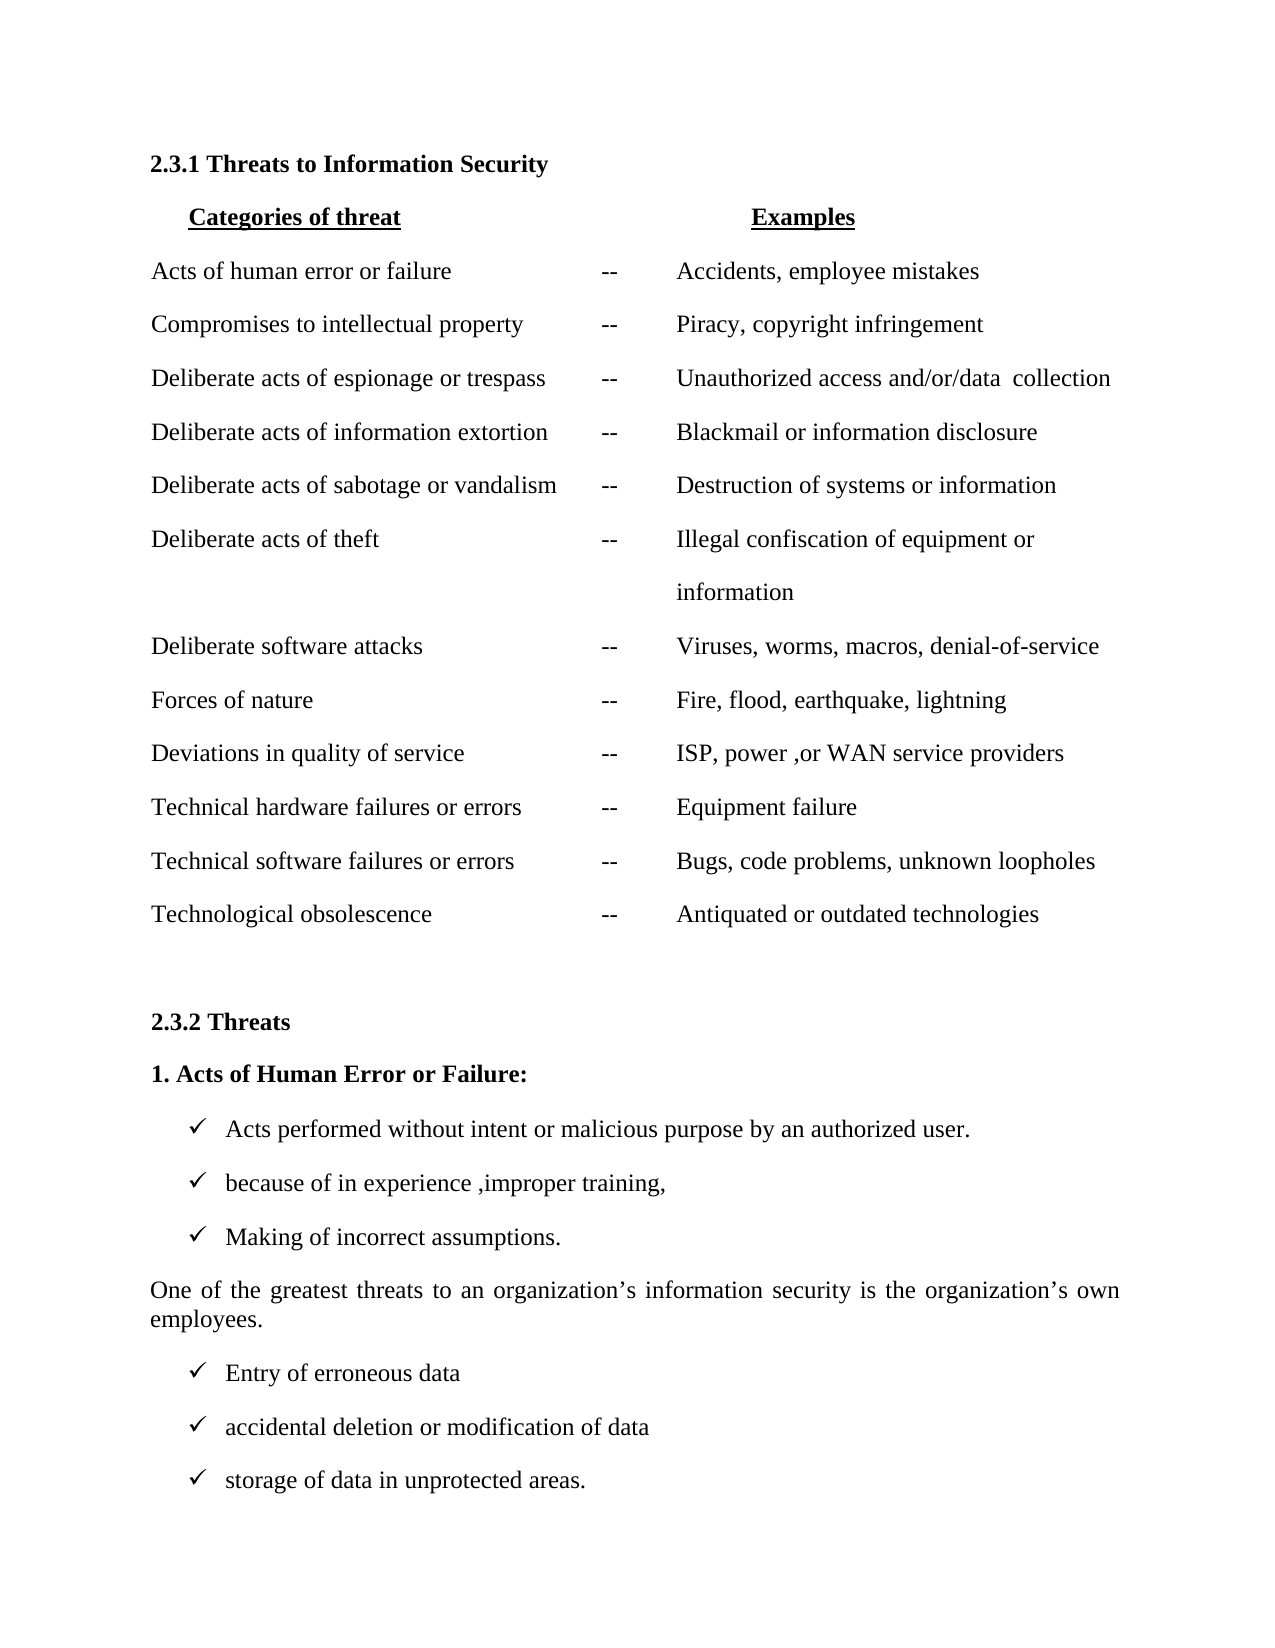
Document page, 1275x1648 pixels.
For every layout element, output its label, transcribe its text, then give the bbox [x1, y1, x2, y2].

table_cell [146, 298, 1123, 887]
text employees. [150, 1304, 1206, 1333]
text One of the greatest threats to an organization’s information security is the organization’s own [150, 1275, 1206, 1304]
list Acts performed without intent or malicious purpose by an authorized user. [187, 1114, 1206, 1143]
list accidental deletion or modification of data [187, 1412, 1206, 1441]
list Making of incorrect assumptions. [187, 1222, 1206, 1250]
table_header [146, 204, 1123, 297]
list Entry of erroneous data [187, 1358, 1206, 1387]
list storage of data in unprotected areas. [187, 1466, 1206, 1494]
list because of in experience ,improper training, [187, 1168, 1206, 1197]
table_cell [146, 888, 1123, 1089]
subtitle Threats to Information Security [150, 149, 1206, 178]
